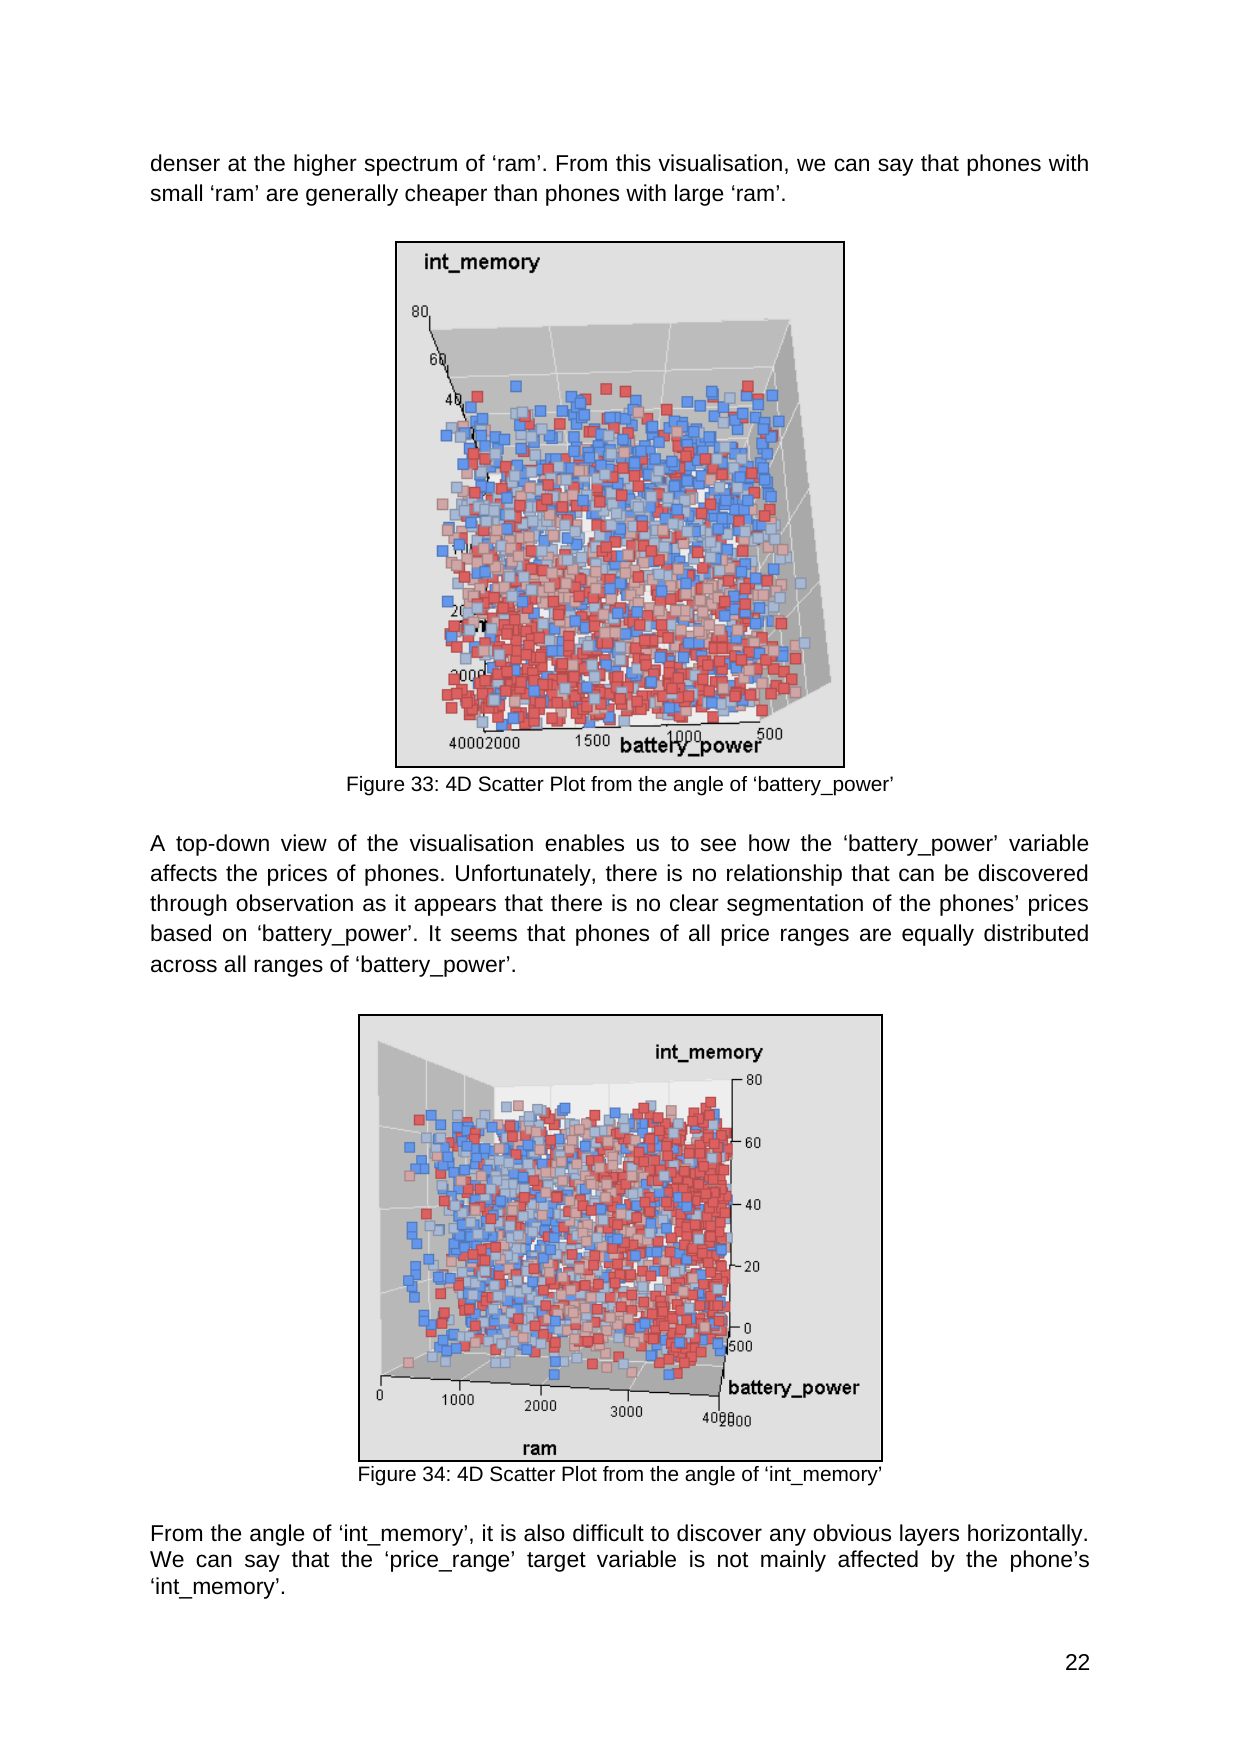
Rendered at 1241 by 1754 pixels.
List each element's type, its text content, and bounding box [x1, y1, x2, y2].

picture [360, 1016, 881, 1460]
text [150, 150, 1090, 207]
text From the angle of ‘int_memory’, it is also difficult to discover any obvious layers horizontally. We can say that the ‘price_range’ target variable is not mainly affected by the phone’s ‘int_memory’. [150, 1520, 1090, 1599]
text A top-down view of the visualisation enables us to see how the ‘battery_power’ variable affects the prices of phones. Unfortunately, there is no relationship that can be discovered through observation as it appears that there is no clear segmentation of the phones’ prices based on ‘battery_power’. It seems that phones of all price ranges are equally distributed across all ranges of ‘battery_power’. [150, 830, 1090, 977]
text Figure 33: 4D Scatter Plot from the angle of ‘battery_power’ [150, 772, 1090, 796]
picture [397, 243, 843, 766]
text Figure 34: 4D Scatter Plot from the angle of ‘int_memory’ [150, 1462, 1090, 1486]
